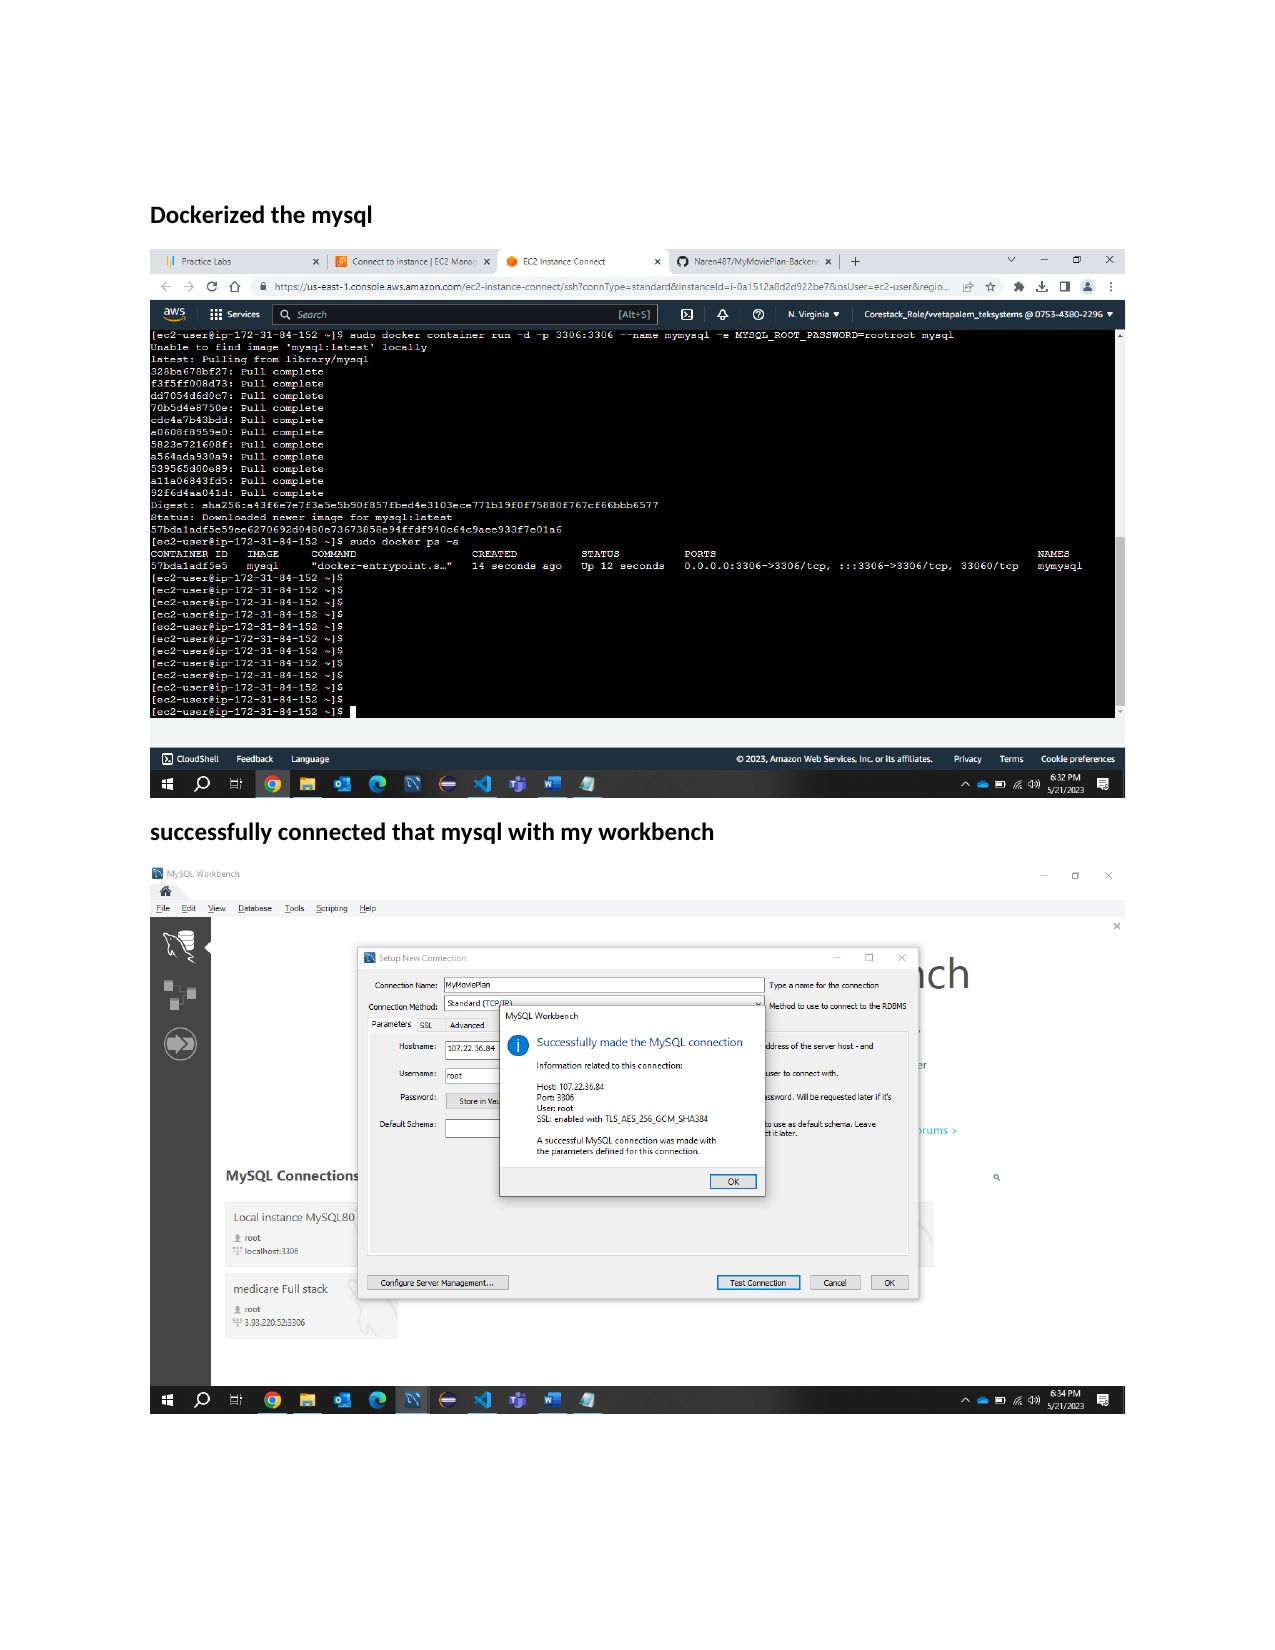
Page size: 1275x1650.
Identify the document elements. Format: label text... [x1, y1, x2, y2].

picture [150, 249, 1125, 798]
text Dockerized the mysql [150, 199, 1125, 230]
picture [150, 865, 1125, 1414]
text successfully connected that mysql with my workbench [150, 816, 1125, 847]
